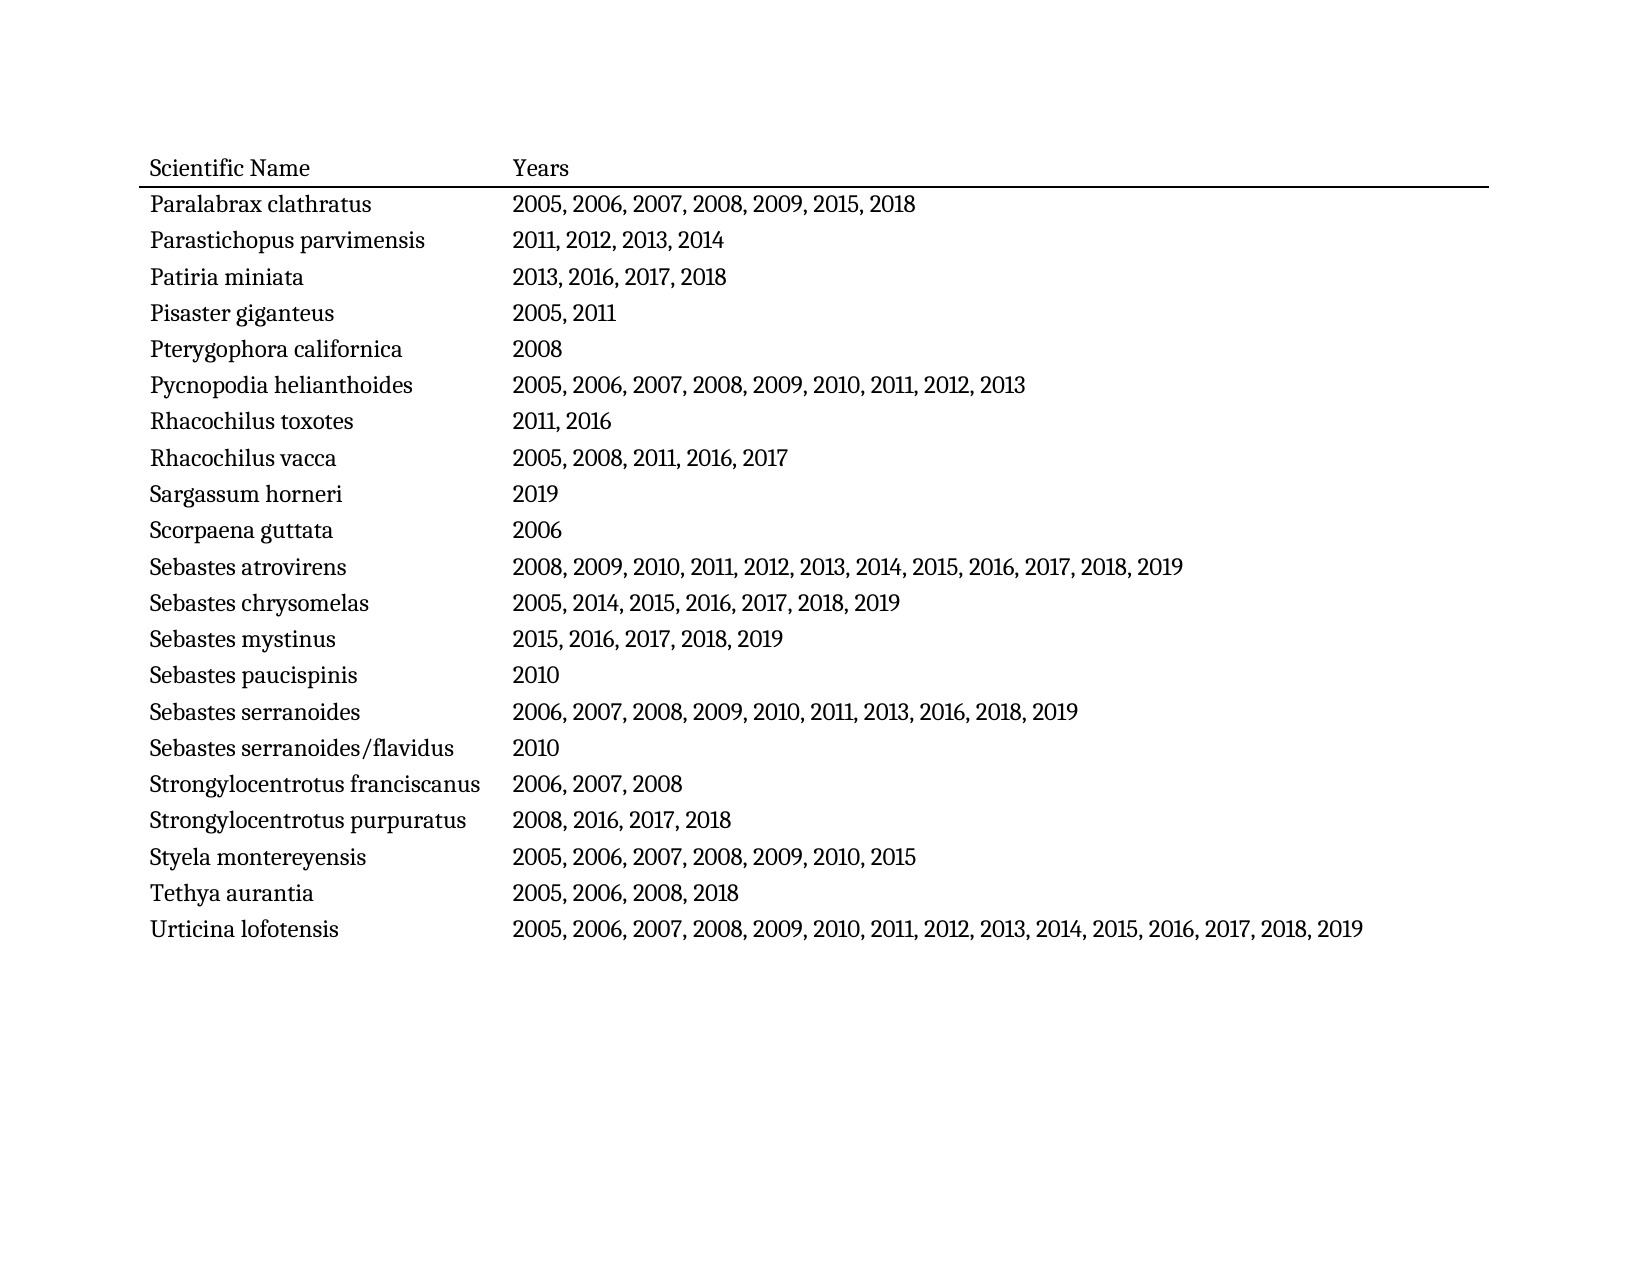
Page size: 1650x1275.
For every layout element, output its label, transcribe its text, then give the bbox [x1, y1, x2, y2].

table_cell 2010 [501, 657, 1489, 694]
table_cell Strongylocentrotus purpuratus [139, 803, 501, 839]
table_cell 2005, 2006, 2007, 2008, 2009, 2015, 2018 [501, 188, 1489, 222]
table_cell 2005, 2006, 2007, 2008, 2009, 2010, 2015 [501, 839, 1489, 875]
table_header Years [501, 150, 1489, 186]
table_cell Sebastes atrovirens [139, 549, 501, 585]
table_cell Rhacochilus vacca [139, 440, 501, 476]
table_cell Rhacochilus toxotes [139, 404, 501, 440]
table_cell Sebastes chrysomelas [139, 585, 501, 621]
table_cell 2006, 2007, 2008 [501, 766, 1489, 802]
table_cell 2008 [501, 331, 1489, 367]
table_cell 2006, 2007, 2008, 2009, 2010, 2011, 2013, 2016, 2018, 2019 [501, 694, 1489, 730]
table_cell Sebastes serranoides [139, 694, 501, 730]
table_cell Scorpaena guttata [139, 512, 501, 549]
table_cell 2019 [501, 476, 1489, 512]
table_cell 2005, 2006, 2007, 2008, 2009, 2010, 2011, 2012, 2013 [501, 367, 1489, 404]
table_cell Sebastes serranoides/flavidus [139, 730, 501, 766]
table_cell Sargassum horneri [139, 476, 501, 512]
table_cell 2011, 2012, 2013, 2014 [501, 222, 1489, 259]
table_header Scientific Name [139, 150, 501, 186]
table_cell 2006 [501, 512, 1489, 549]
table_cell 2008, 2016, 2017, 2018 [501, 803, 1489, 839]
table_cell Tethya aurantia [139, 875, 501, 911]
table_cell Sebastes mystinus [139, 621, 501, 657]
table_cell 2005, 2011 [501, 295, 1489, 331]
table_cell Strongylocentrotus franciscanus [139, 766, 501, 802]
table_cell Sebastes paucispinis [139, 657, 501, 694]
table_cell 2005, 2008, 2011, 2016, 2017 [501, 440, 1489, 476]
table_cell 2005, 2006, 2008, 2018 [501, 875, 1489, 911]
table_cell Pterygophora californica [139, 331, 501, 367]
table_cell 2010 [501, 730, 1489, 766]
table_cell Parastichopus parvimensis [139, 222, 501, 259]
table_cell Pisaster giganteus [139, 295, 501, 331]
table_cell Paralabrax clathratus [139, 188, 501, 222]
table_cell Patiria miniata [139, 259, 501, 295]
table_cell Urticina lofotensis [139, 911, 501, 947]
table_cell 2013, 2016, 2017, 2018 [501, 259, 1489, 295]
table_cell 2008, 2009, 2010, 2011, 2012, 2013, 2014, 2015, 2016, 2017, 2018, 2019 [501, 549, 1489, 585]
table_cell 2015, 2016, 2017, 2018, 2019 [501, 621, 1489, 657]
table_cell 2005, 2006, 2007, 2008, 2009, 2010, 2011, 2012, 2013, 2014, 2015, 2016, 2017, 2018, 2019 [501, 911, 1489, 947]
table_cell Styela montereyensis [139, 839, 501, 875]
table_cell 2011, 2016 [501, 404, 1489, 440]
table_cell Pycnopodia helianthoides [139, 367, 501, 404]
table_cell 2005, 2014, 2015, 2016, 2017, 2018, 2019 [501, 585, 1489, 621]
